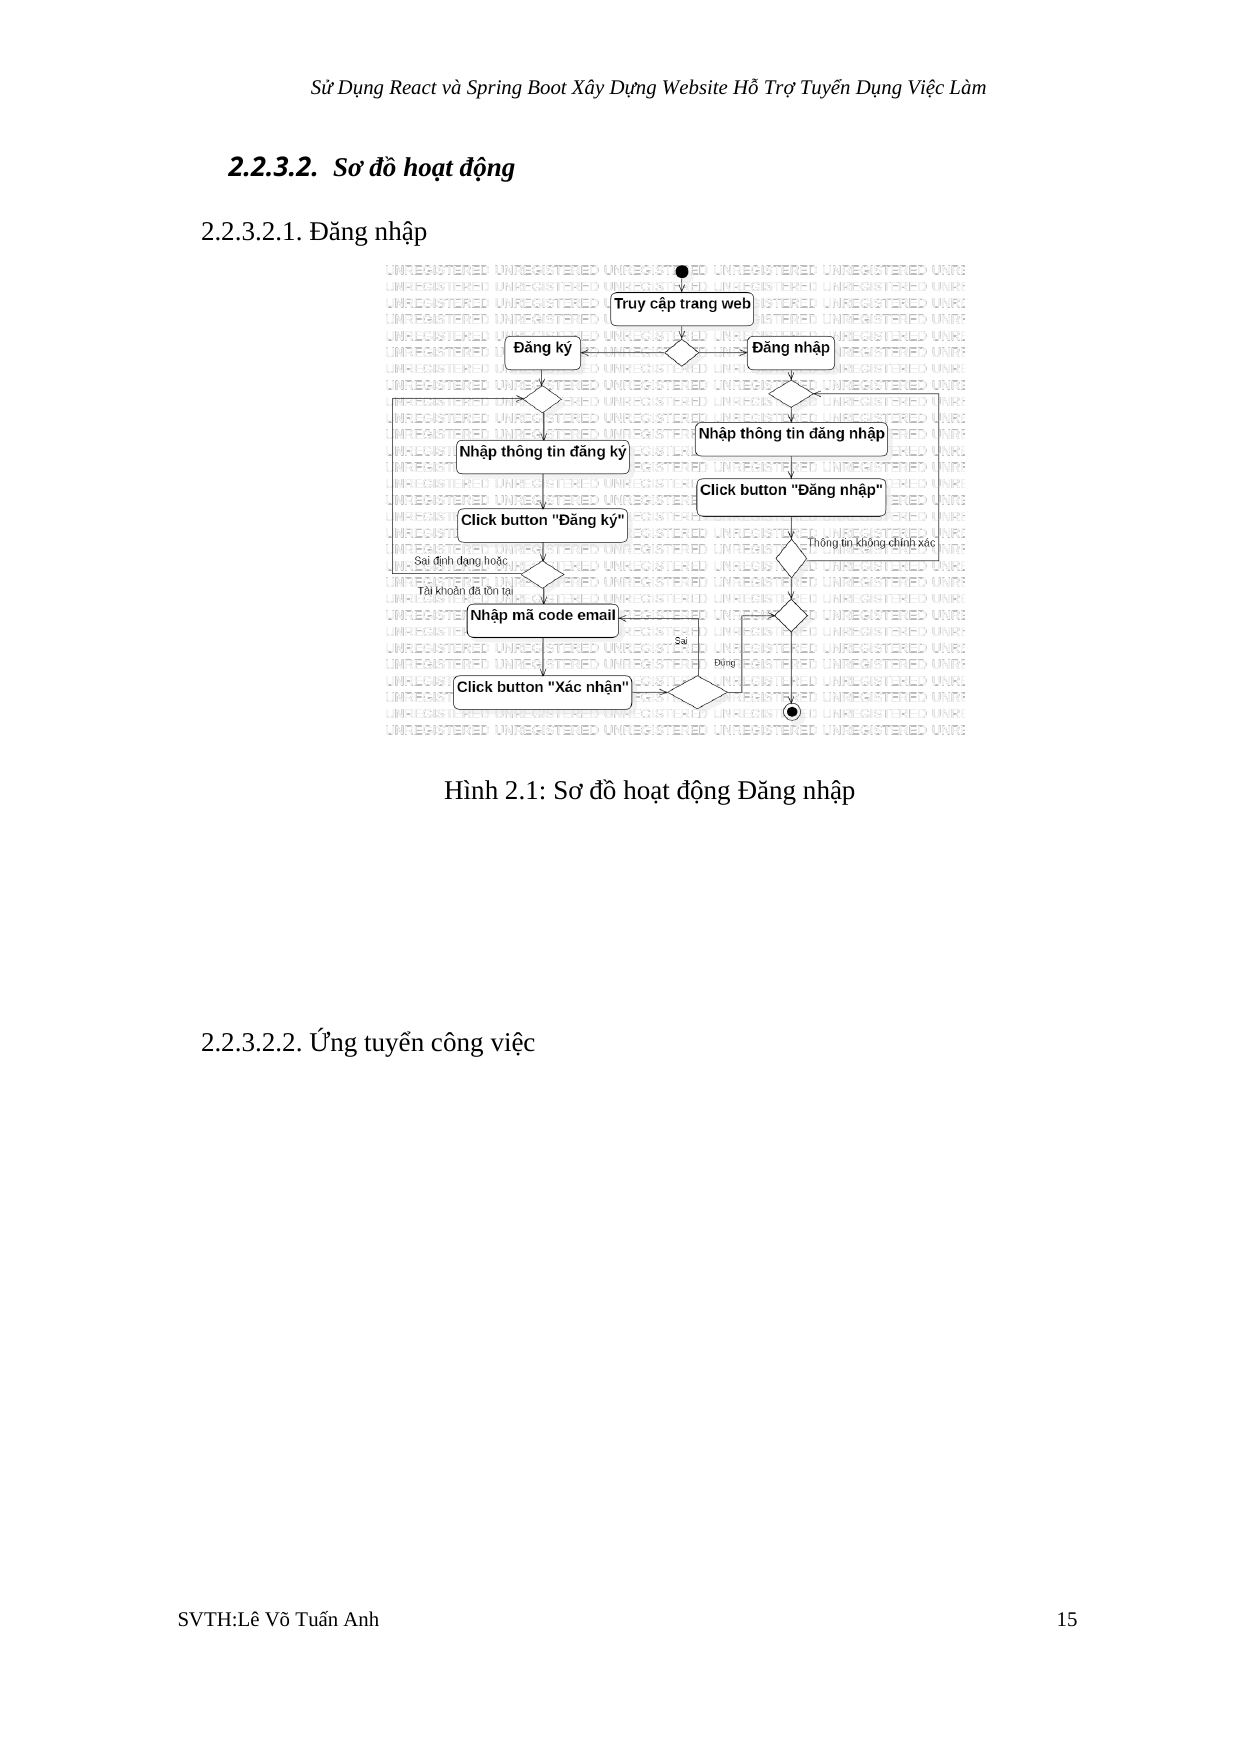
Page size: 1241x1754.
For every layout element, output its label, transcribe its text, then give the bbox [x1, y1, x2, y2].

subtitle Sơ đồ hoạt động Đăng nhập [177, 774, 1122, 805]
subtitle Đăng nhập [177, 216, 1122, 247]
subtitle Sơ đồ hoạt động [177, 148, 1122, 184]
picture [385, 259, 965, 747]
subtitle Ứng tuyển công việc [177, 1026, 1122, 1057]
